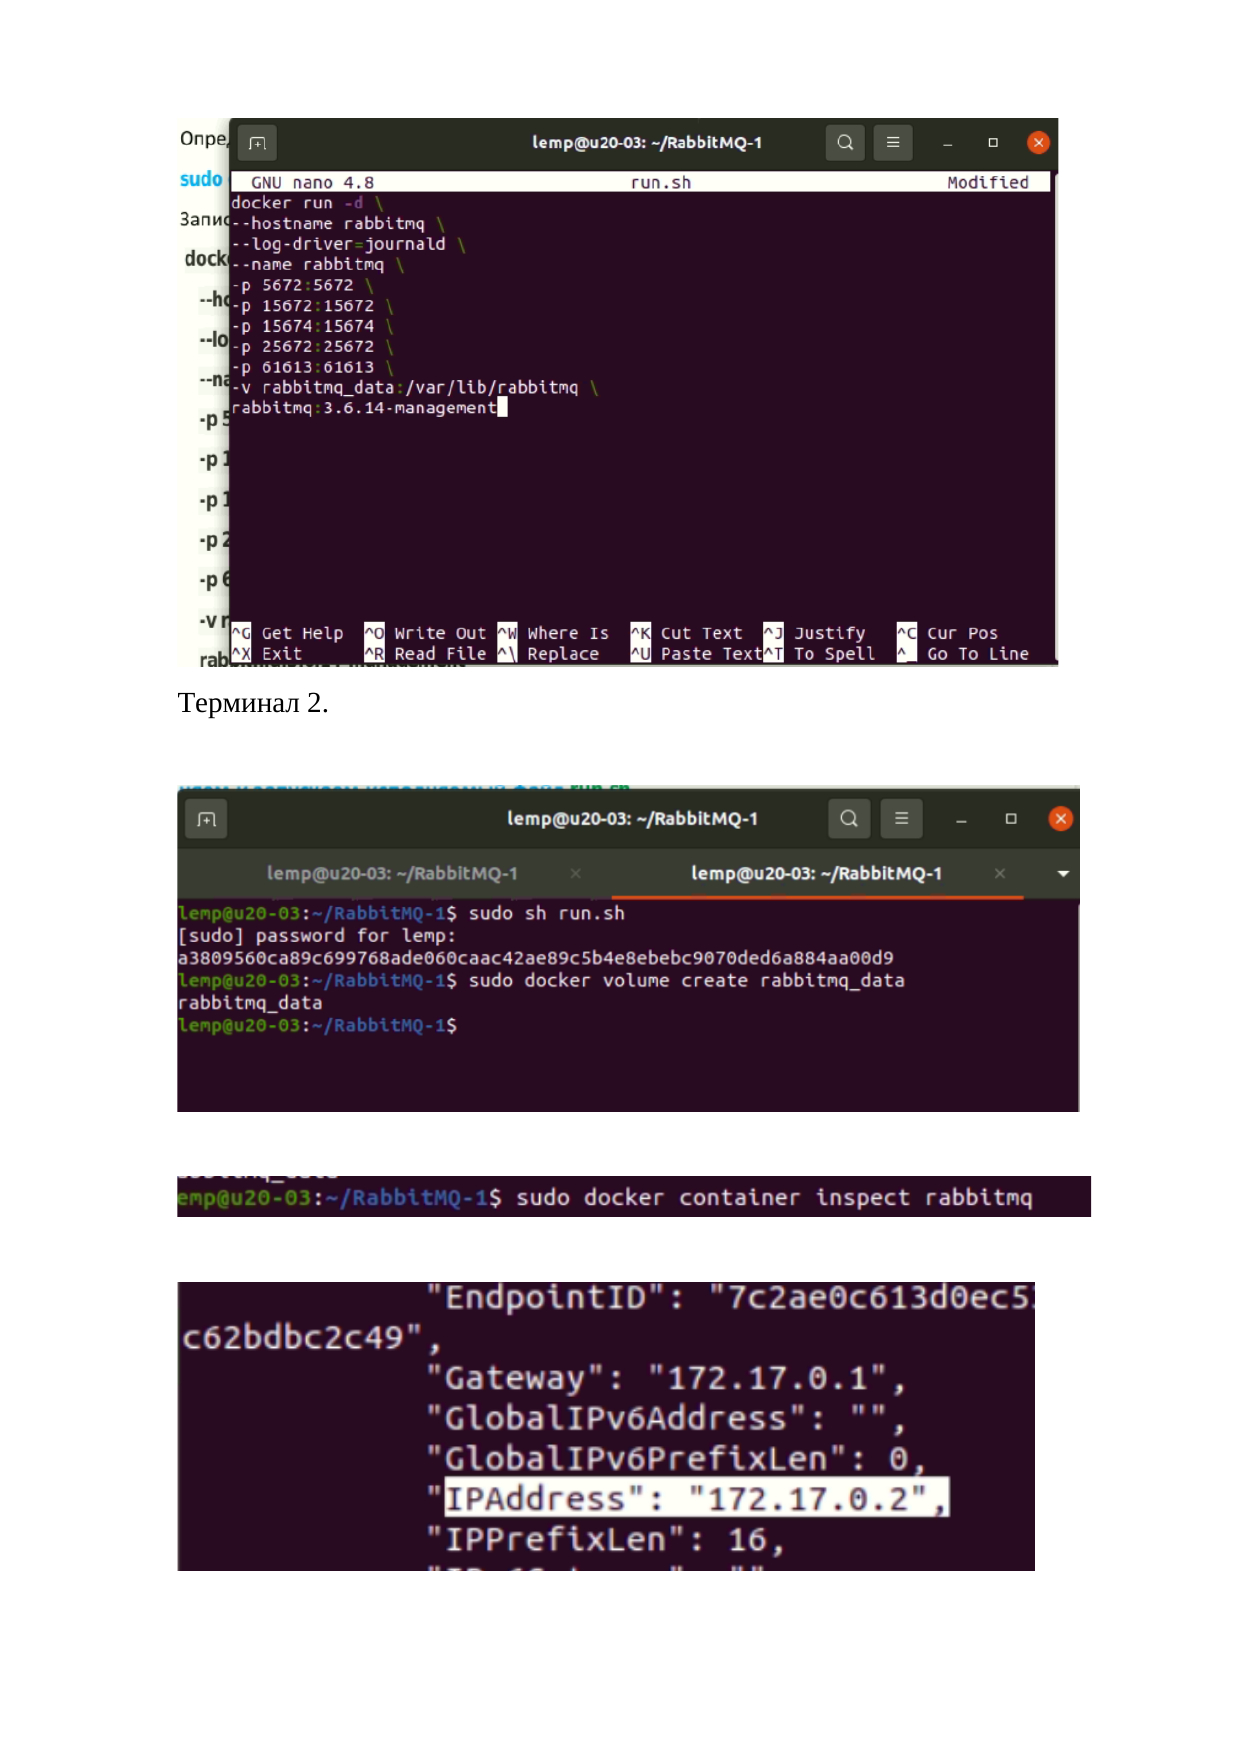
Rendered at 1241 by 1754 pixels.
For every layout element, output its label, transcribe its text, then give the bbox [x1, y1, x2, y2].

picture [177, 785, 1080, 1112]
picture [177, 1282, 1035, 1571]
picture [177, 1176, 1092, 1217]
text Терминал 2. [177, 685, 1152, 719]
picture [177, 118, 1059, 667]
